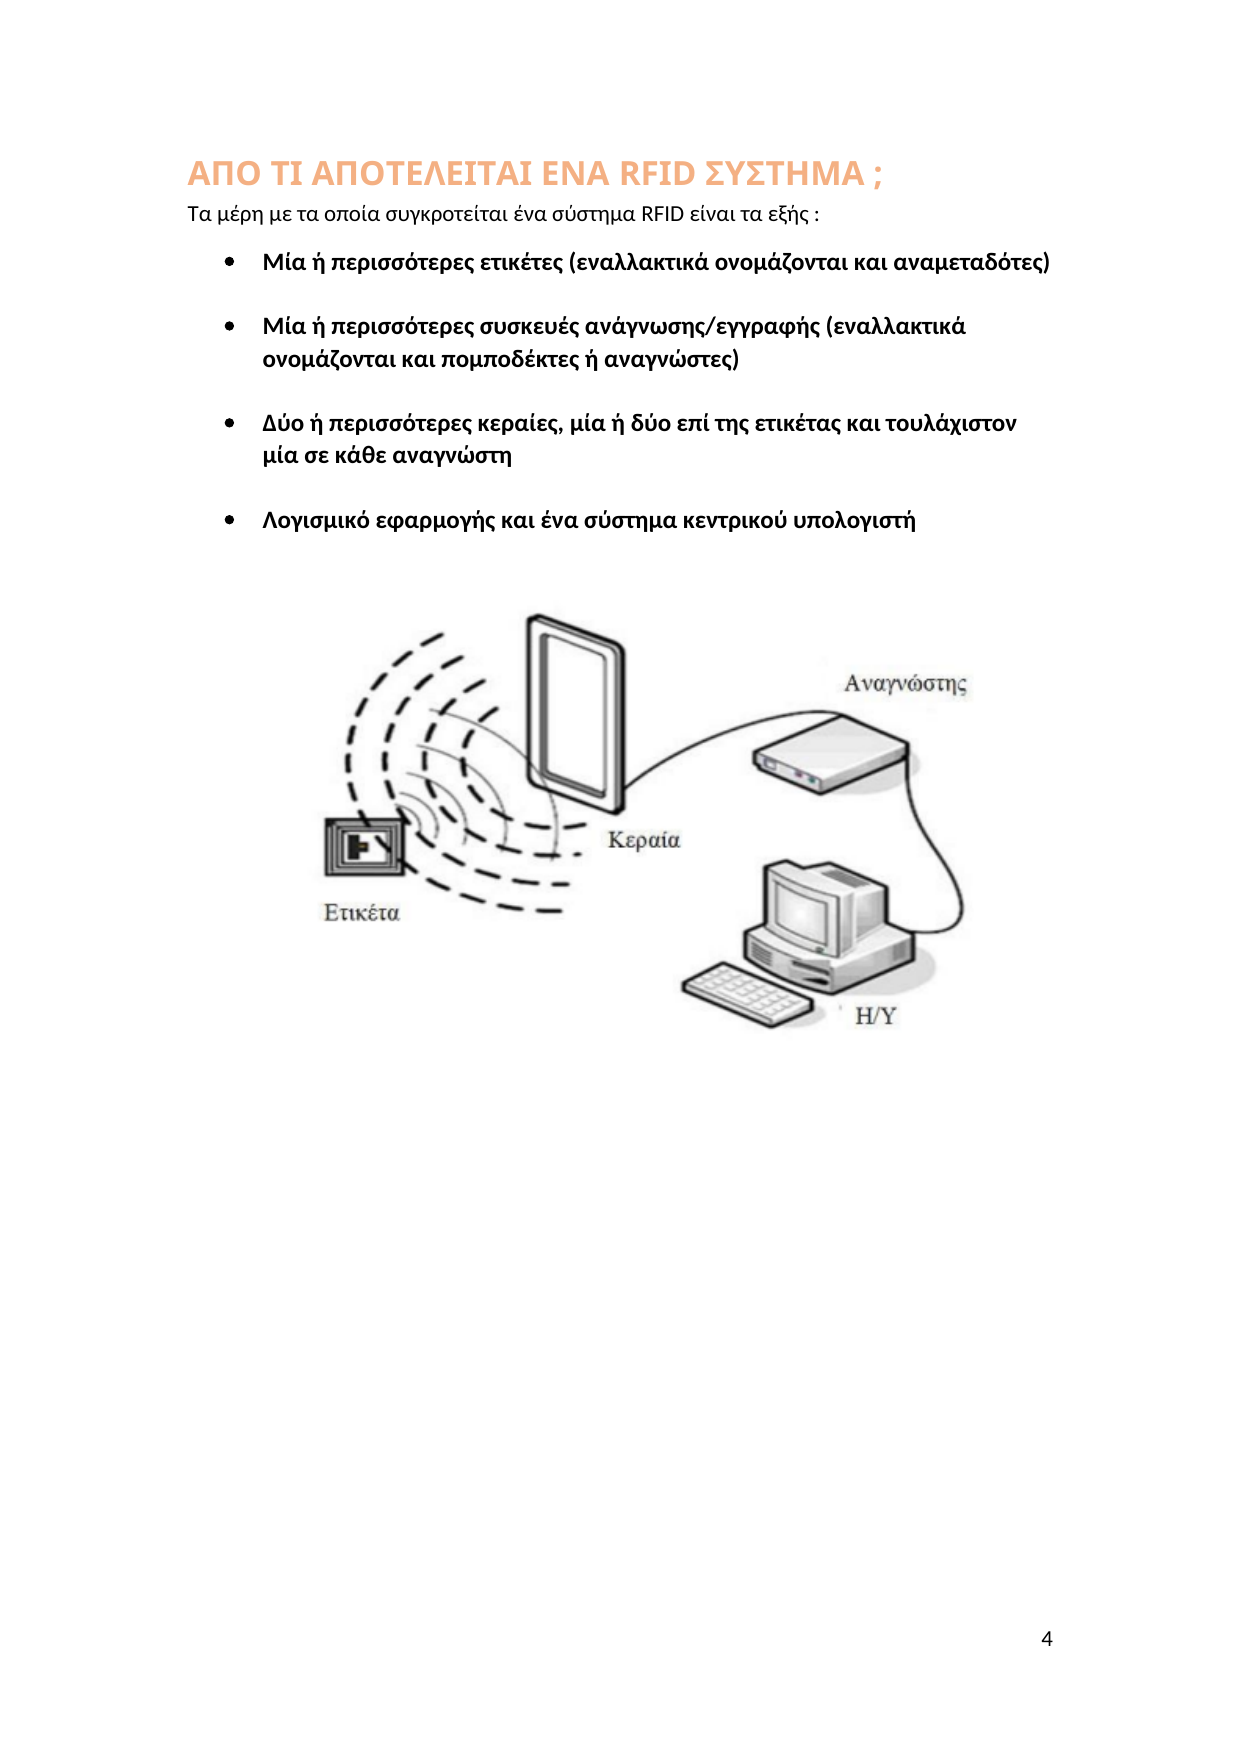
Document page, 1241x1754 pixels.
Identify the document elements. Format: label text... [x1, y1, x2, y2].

picture [224, 579, 1013, 1048]
text Τα μέρη με τα οποία συγκροτείται ένα σύστημα RFID είναι τα εξής : [187, 199, 1053, 227]
list Μία ή περισσότερες συσκευές ανάγνωσης/εγγραφής (εναλλακτικά ονομάζονται και πομποδέκτες ή αναγνώστες) [225, 310, 1053, 373]
list Μία ή περισσότερες ετικέτες (εναλλακτικά ονομάζονται και αναμεταδότες) [225, 246, 1053, 276]
list Λογισμικό εφαρμογής και ένα σύστημα κεντρικού υπολογιστή [225, 504, 1053, 535]
subtitle ΑΠΟ ΤΙ ΑΠΟΤΕΛΕΙΤΑΙ ΕΝΑ RFID ΣΥΣΤΗΜΑ ; [187, 150, 1053, 195]
list Δύο ή περισσότερες κεραίες, μία ή δύο επί της ετικέτας και τουλάχιστον μία σε κάθε αναγνώστη [225, 407, 1053, 470]
